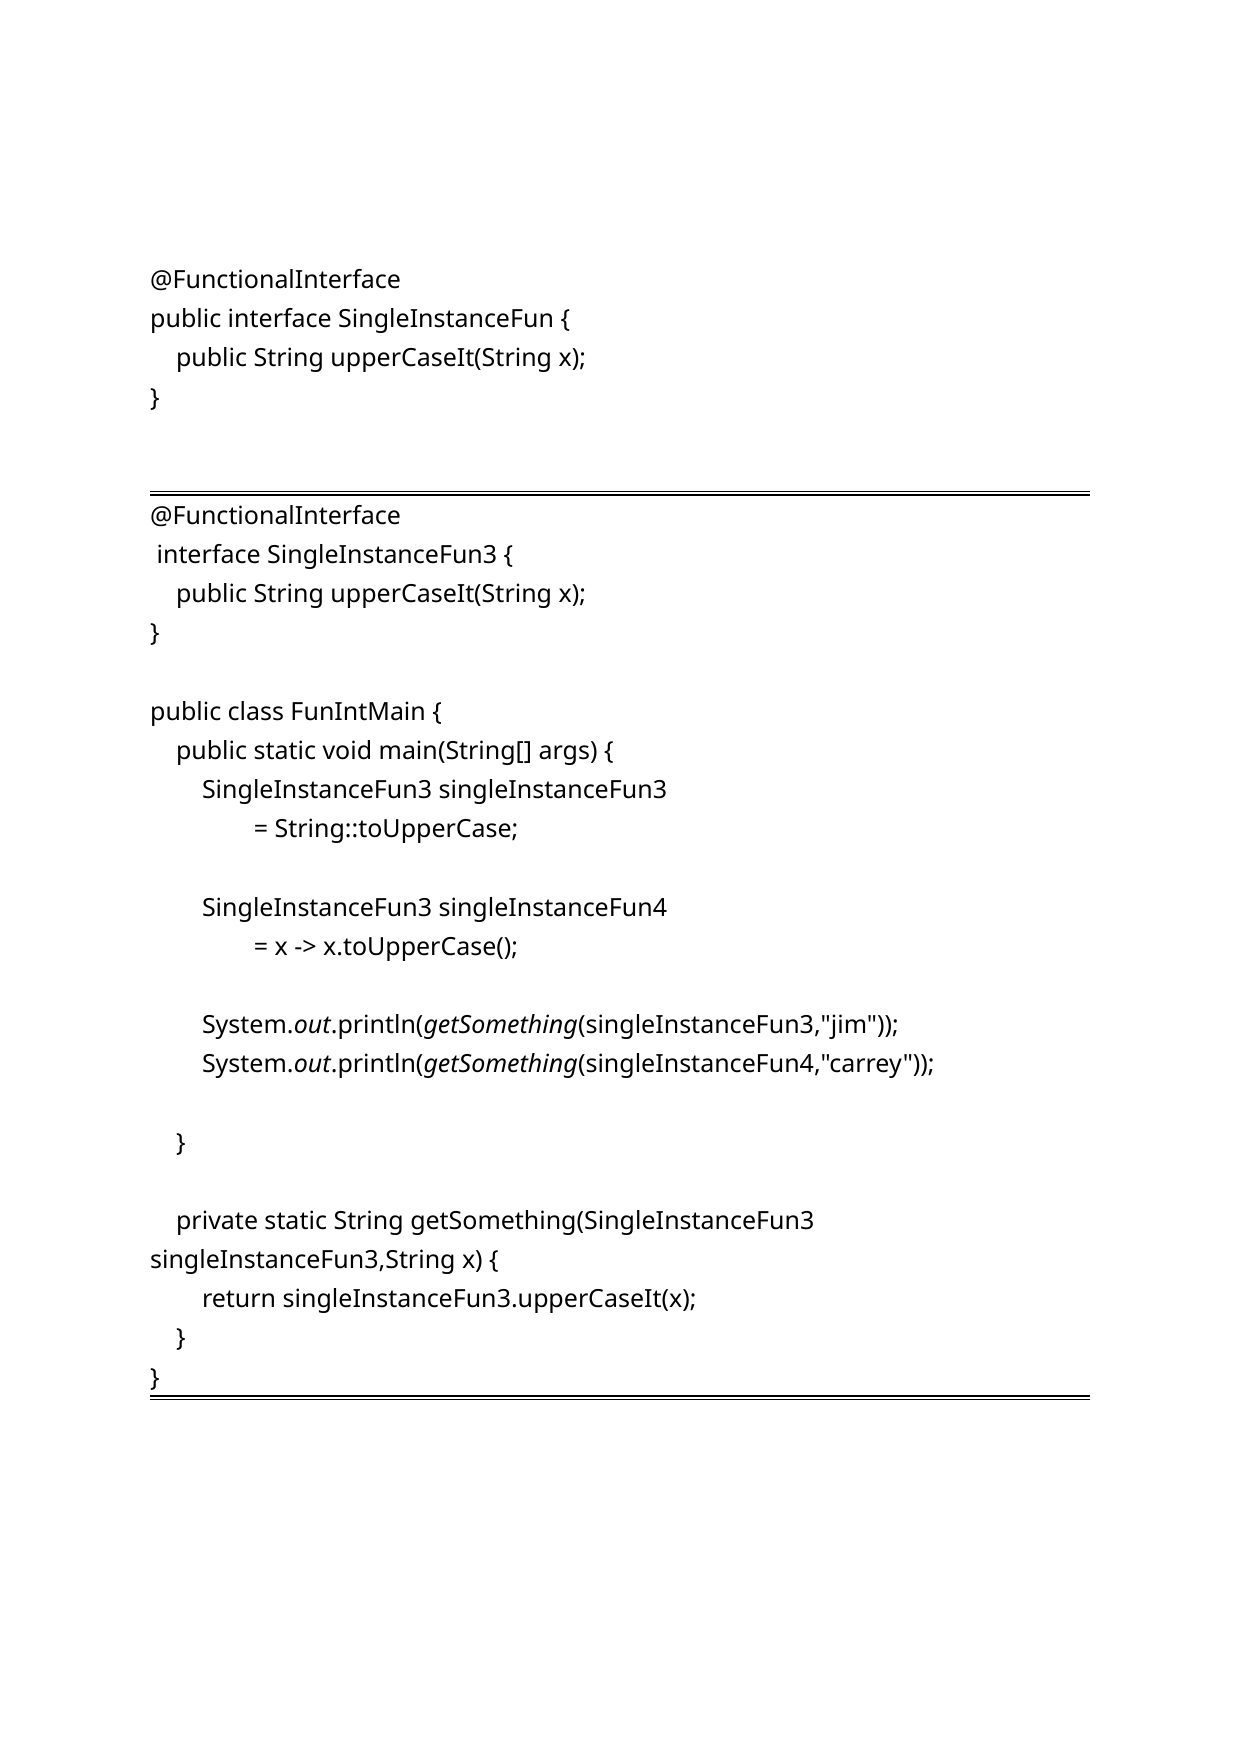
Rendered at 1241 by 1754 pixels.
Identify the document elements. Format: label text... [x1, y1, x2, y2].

text @FunctionalInterface interface SingleInstanceFun3 { public String upperCaseIt(String x); } public class FunIntMain { public static void main(String[] args) { SingleInstanceFun3 singleInstanceFun3 = String::toUpperCase; SingleInstanceFun3 singleInstanceFun4 = x -> x.toUpperCase(); System.out.println(getSomething(singleInstanceFun3,"jim")); System.out.println(getSomething(singleInstanceFun4,"carrey")); } private static String getSomething(SingleInstanceFun3 singleInstanceFun3,String x) { return singleInstanceFun3.upperCaseIt(x); } } [150, 496, 1090, 1395]
text @FunctionalInterface public interface SingleInstanceFun { public String upperCaseIt(String x); } [150, 262, 1090, 413]
